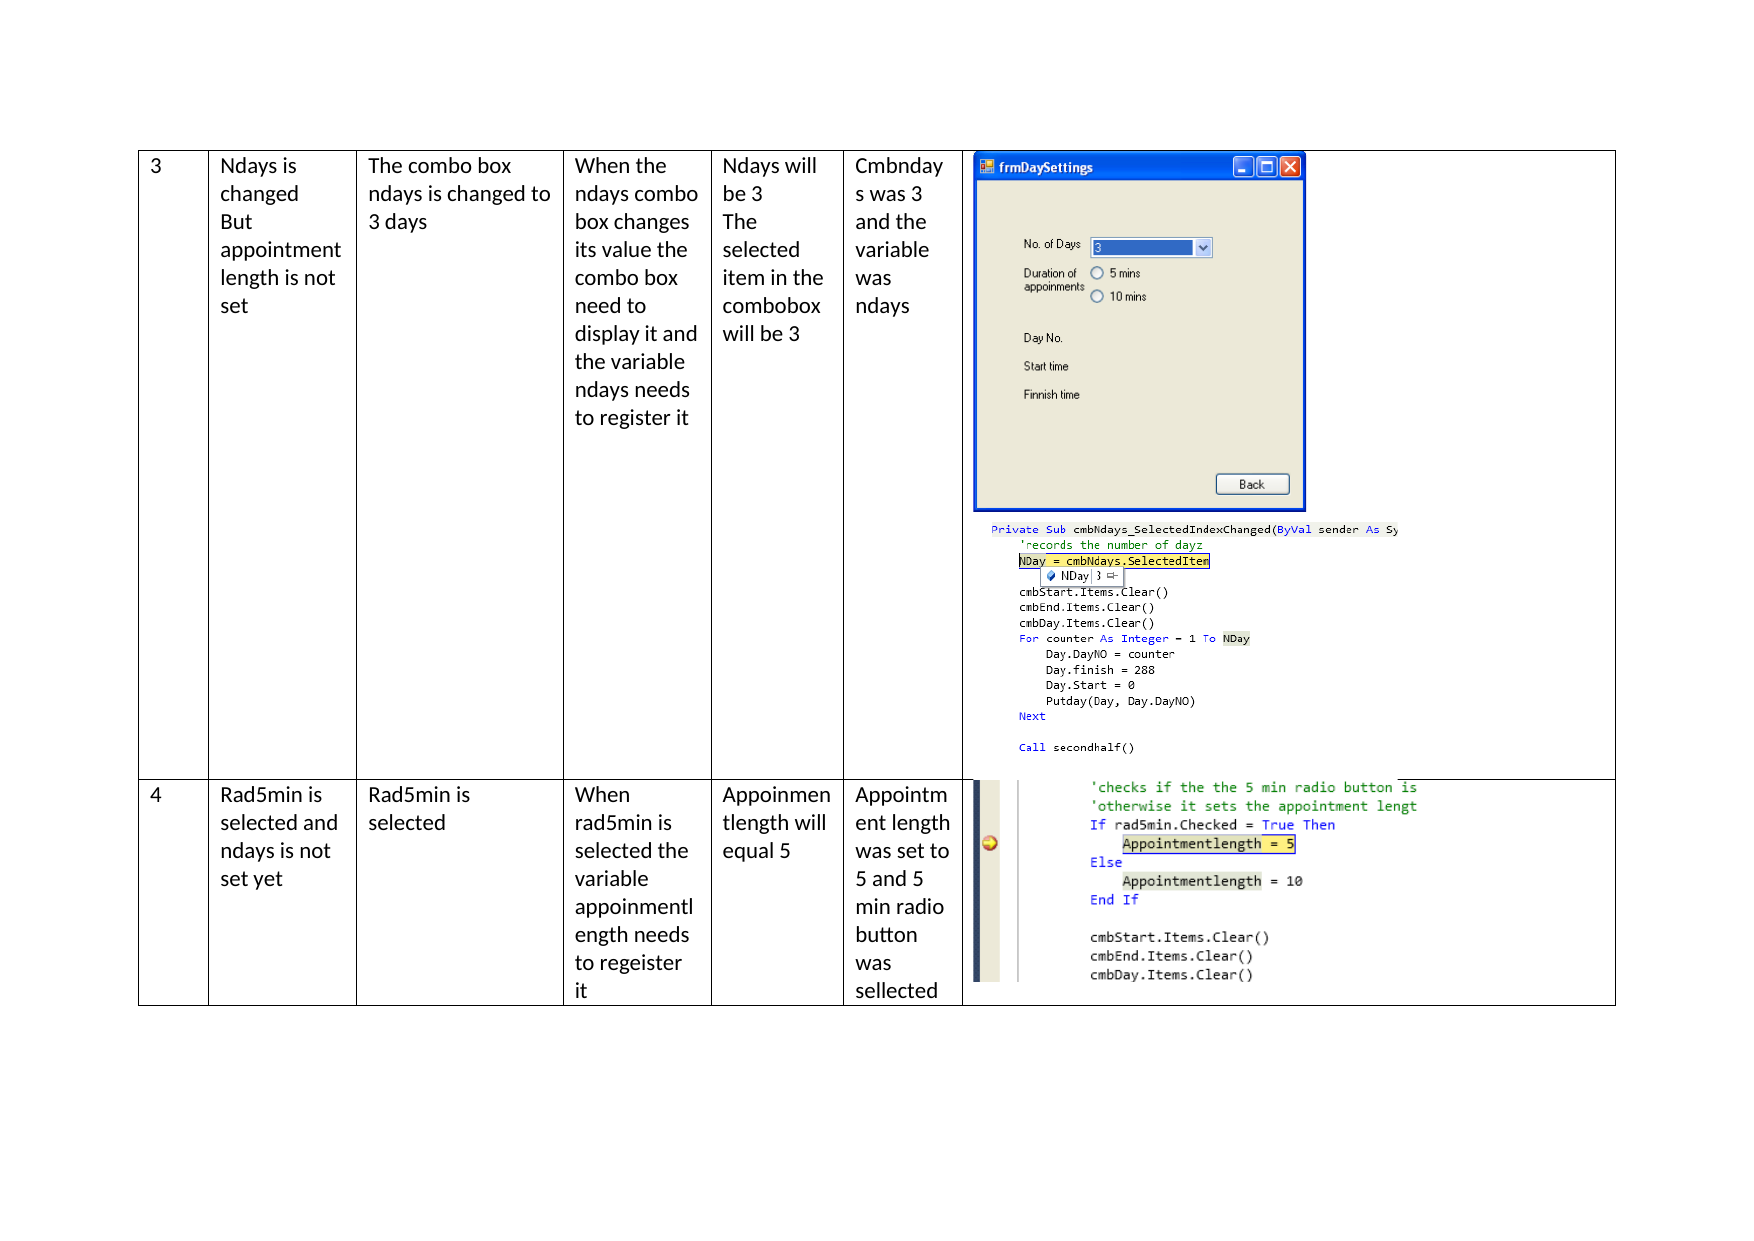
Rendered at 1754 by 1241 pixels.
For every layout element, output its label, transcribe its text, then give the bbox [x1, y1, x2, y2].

table_cell 4 [139, 780, 208, 1004]
table_cell The combo box ndays is changed to 3 days [357, 151, 563, 779]
table_cell [963, 780, 1615, 1004]
table_cell Ndays will be 3 The selected item in the combobox will be 3 [712, 151, 843, 779]
table_cell Rad5min is selected [357, 780, 563, 1004]
table_cell Cmbndays was 3 and the variable was ndays [844, 151, 962, 779]
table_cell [564, 780, 711, 1004]
table_cell Ndays is changed But appointment length is not set [209, 151, 356, 779]
table_cell [963, 151, 973, 779]
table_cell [209, 780, 356, 1004]
picture [973, 151, 1418, 982]
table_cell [712, 780, 843, 1004]
table_cell [1307, 151, 1615, 779]
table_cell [844, 780, 962, 1004]
table_cell 3 [139, 151, 208, 779]
table_cell When the ndays combo box changes its value the combo box need to display it and the variable ndays needs to register it [564, 151, 711, 779]
